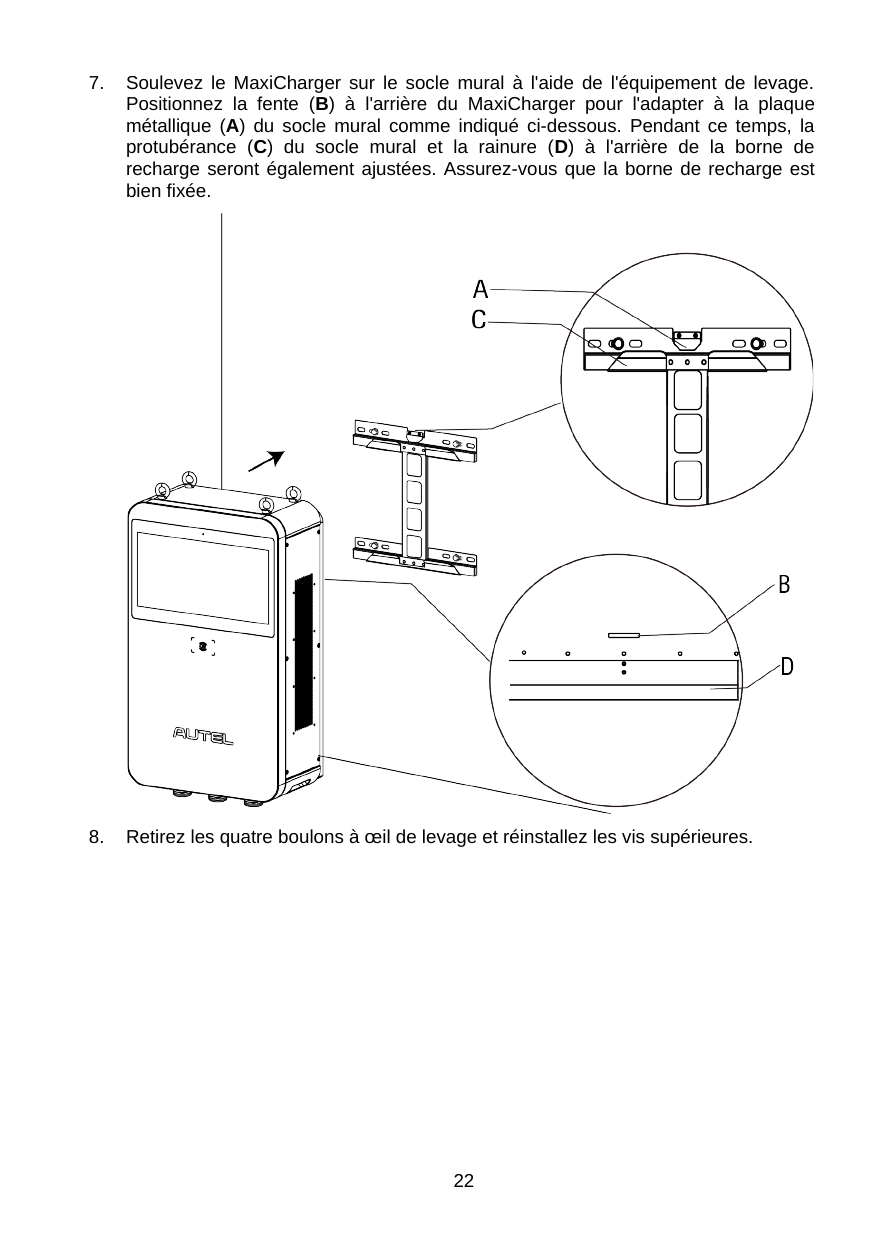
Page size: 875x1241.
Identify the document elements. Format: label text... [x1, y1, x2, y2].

list Retirez les quatre boulons à œil de levage et réinstallez les vis supérieures. [89, 826, 815, 847]
list Soulevez le MaxiCharger sur le socle mural à l'aide de l'équipement de levage. Positionnez la fente (B) à l'arrière du MaxiCharger pour l'adapter à la plaque métallique (A) du socle mural comme indiqué ci-dessous. Pendant ce temps, la protubérance (C) du socle mural et la rainure (D) à l'arrière de la borne de recharge seront également ajustées. Assurez-vous que la borne de recharge est bien fixée. [89, 72, 815, 201]
picture [127, 213, 814, 814]
